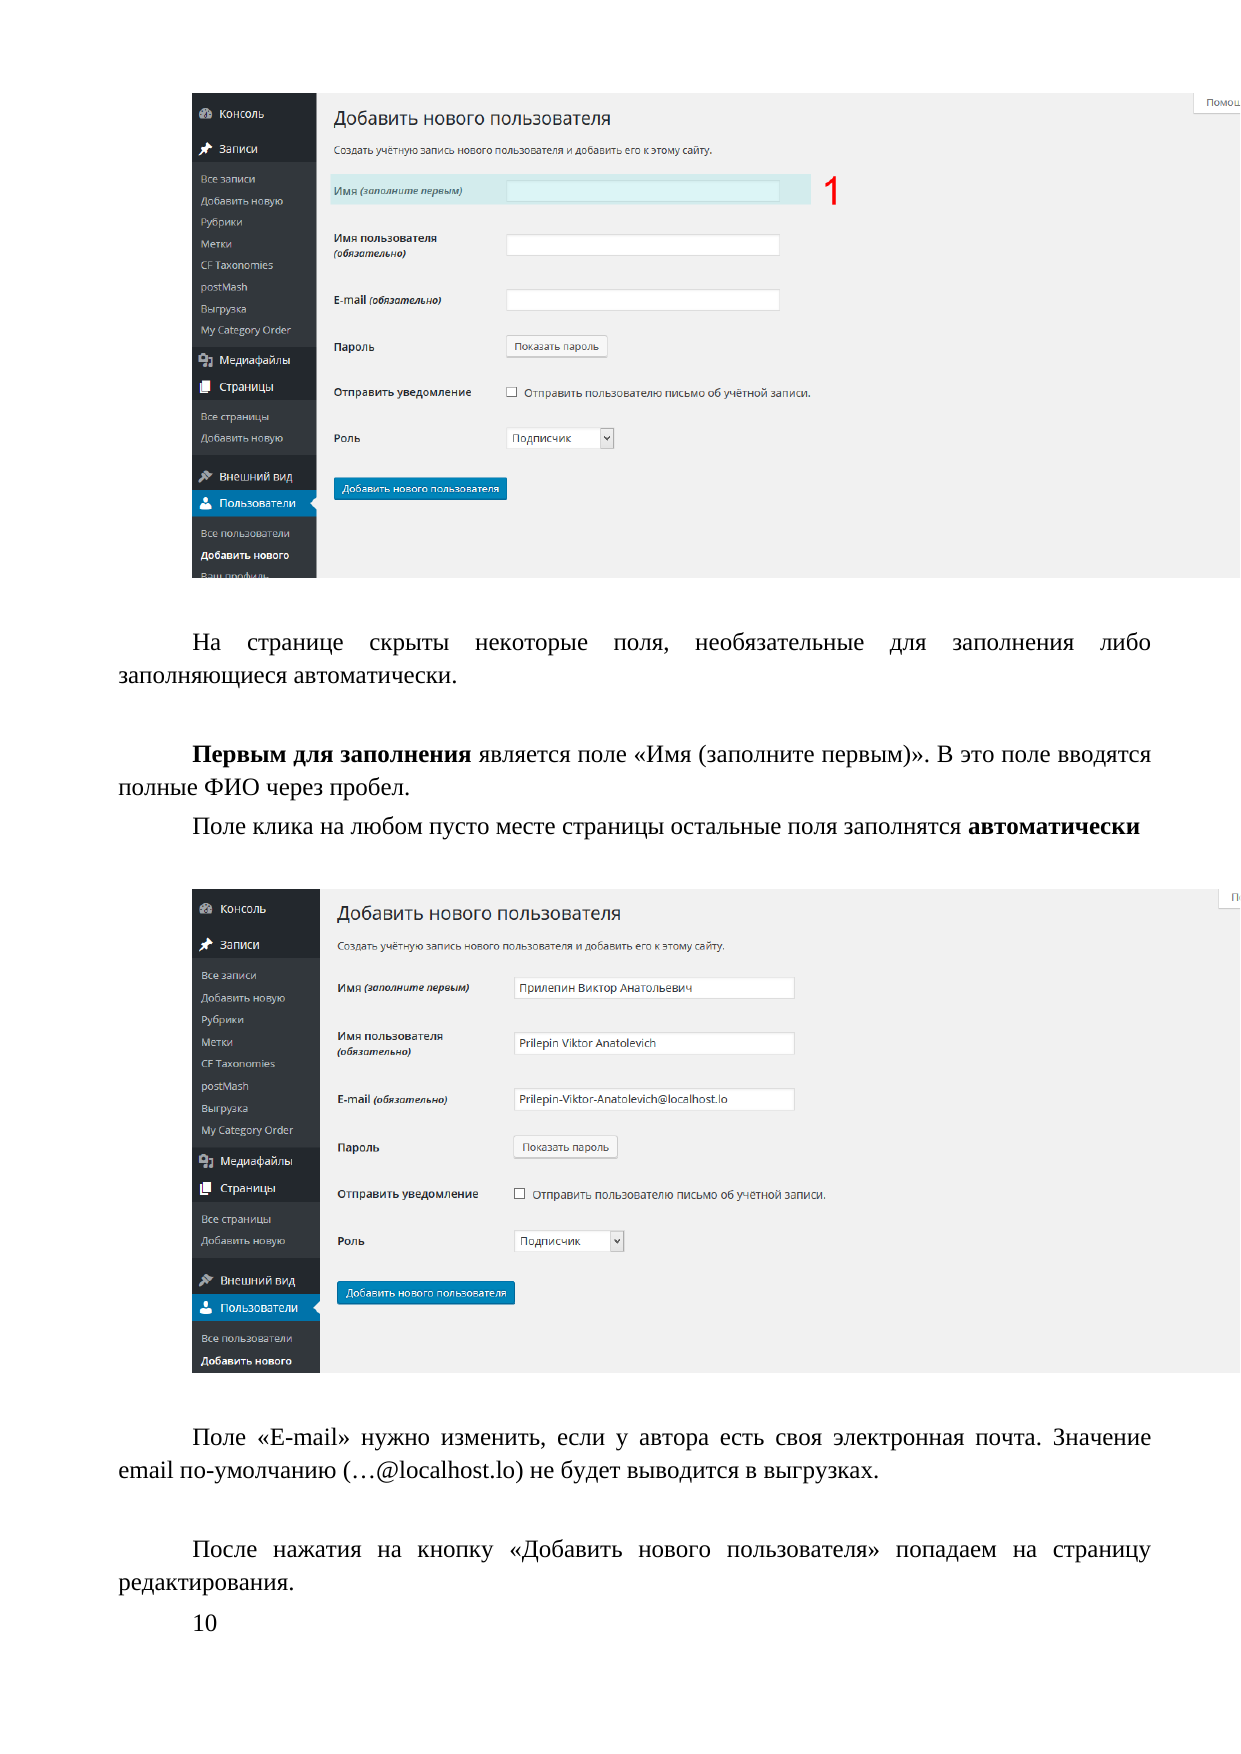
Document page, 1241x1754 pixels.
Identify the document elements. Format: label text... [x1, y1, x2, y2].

text Поле «E-mail» нужно изменить, если у автора есть своя электронная почта. Значение email по-умолчанию (…@localhost.lo) не будет выводится в выгрузках. [118, 1422, 1152, 1484]
picture [201, 1309, 211, 1313]
picture [192, 889, 1241, 1373]
text На странице скрыты некоторые поля, необязательные для заполнения либо заполняющиеся автоматически. [118, 627, 1152, 689]
text Первым для заполнения является поле «Имя (заполните первым)». В это поле вводятся полные ФИО через пробел. [118, 739, 1152, 801]
text После нажатия на кнопку «Добавить нового пользователя» попадаем на страницу редактирования. [118, 1534, 1152, 1596]
text Поле клика на любом пусто месте страницы остальные поля заполнятся автоматически [118, 811, 1152, 840]
picture [201, 504, 211, 509]
picture [192, 93, 1241, 578]
